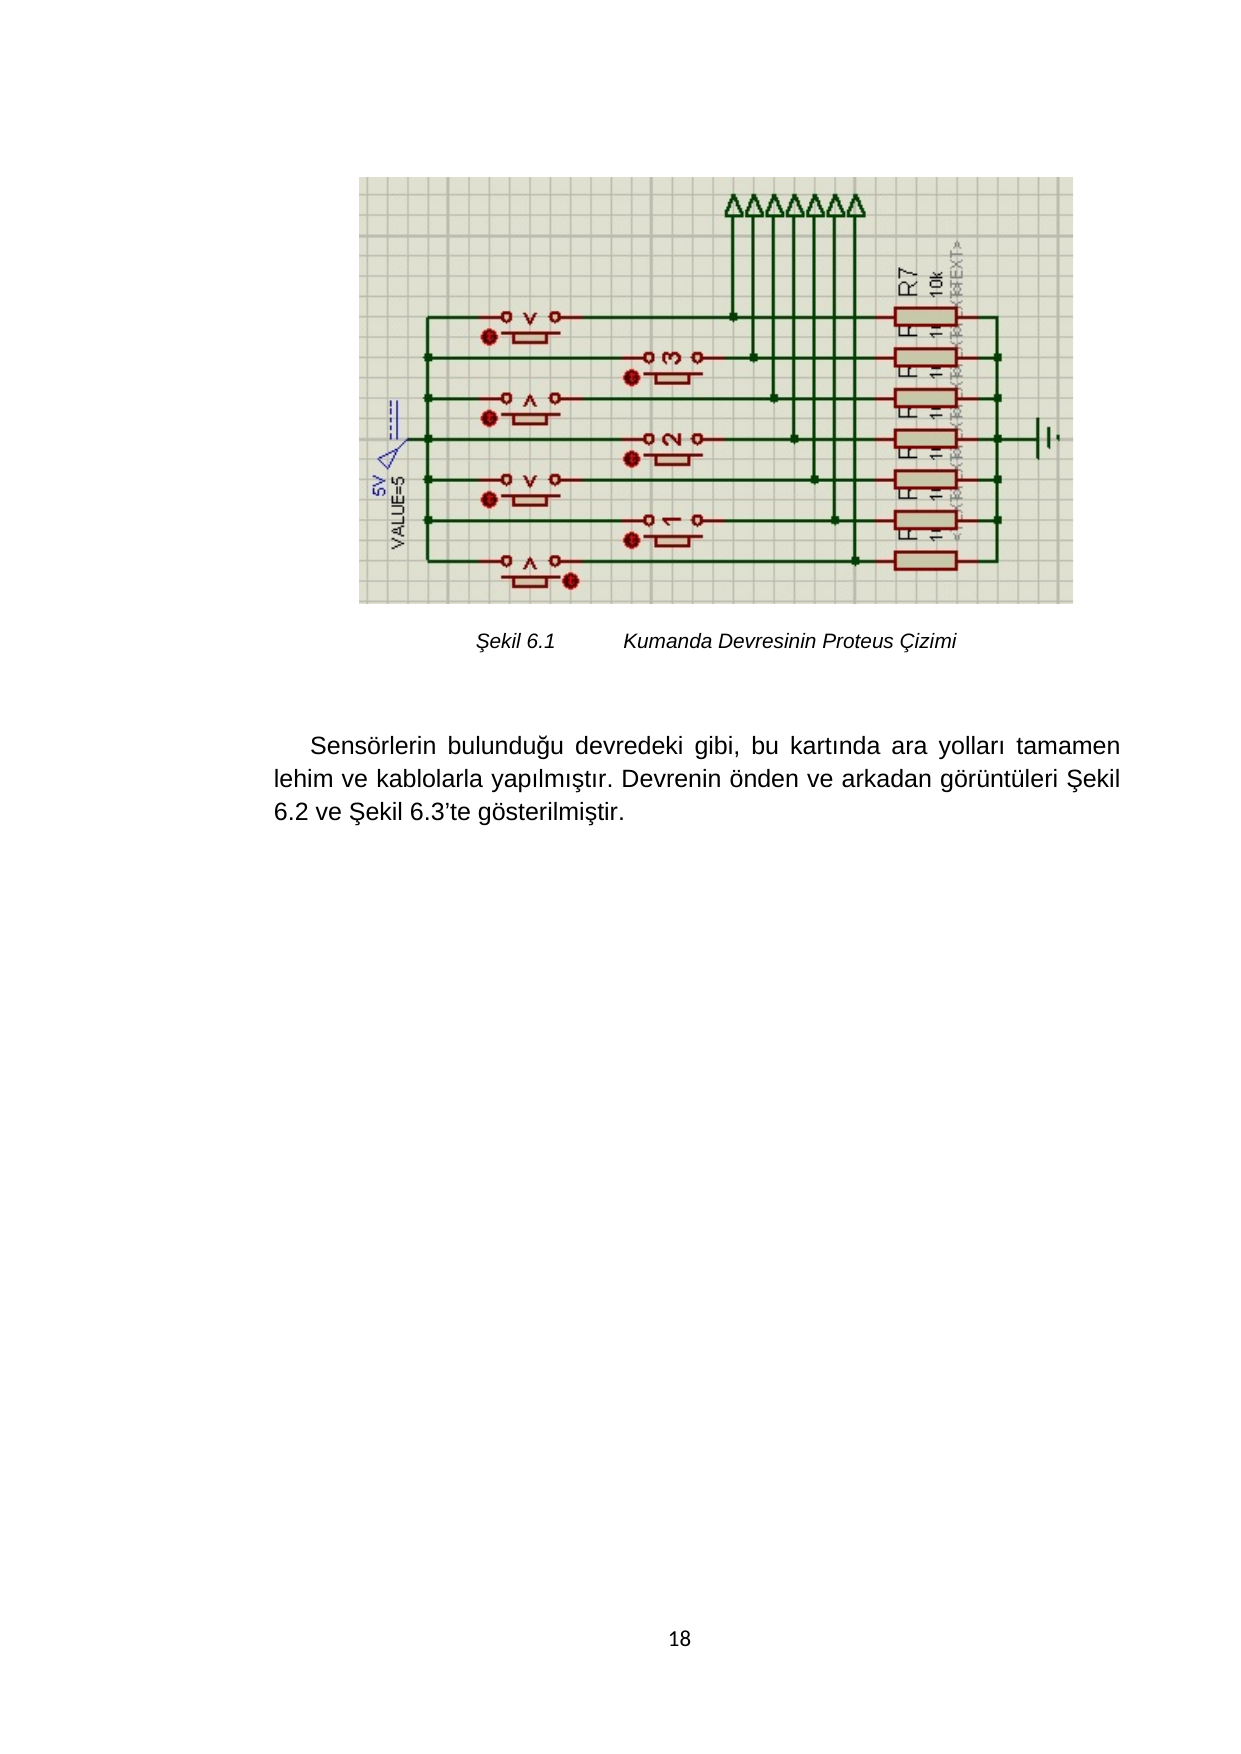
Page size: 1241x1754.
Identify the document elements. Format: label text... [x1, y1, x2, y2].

text Sensörlerin bulunduğu devredeki gibi, bu kartında ara yolları tamamen lehim ve kablolarla yapılmıştır. Devrenin önden ve arkadan görüntüleri Şekil 6.2 ve Şekil 6.3’te gösterilmiştir. [274, 731, 1122, 826]
text Şekil 6.1 Kumanda Devresinin Proteus Çizimi [274, 629, 1122, 653]
picture [359, 177, 1074, 604]
